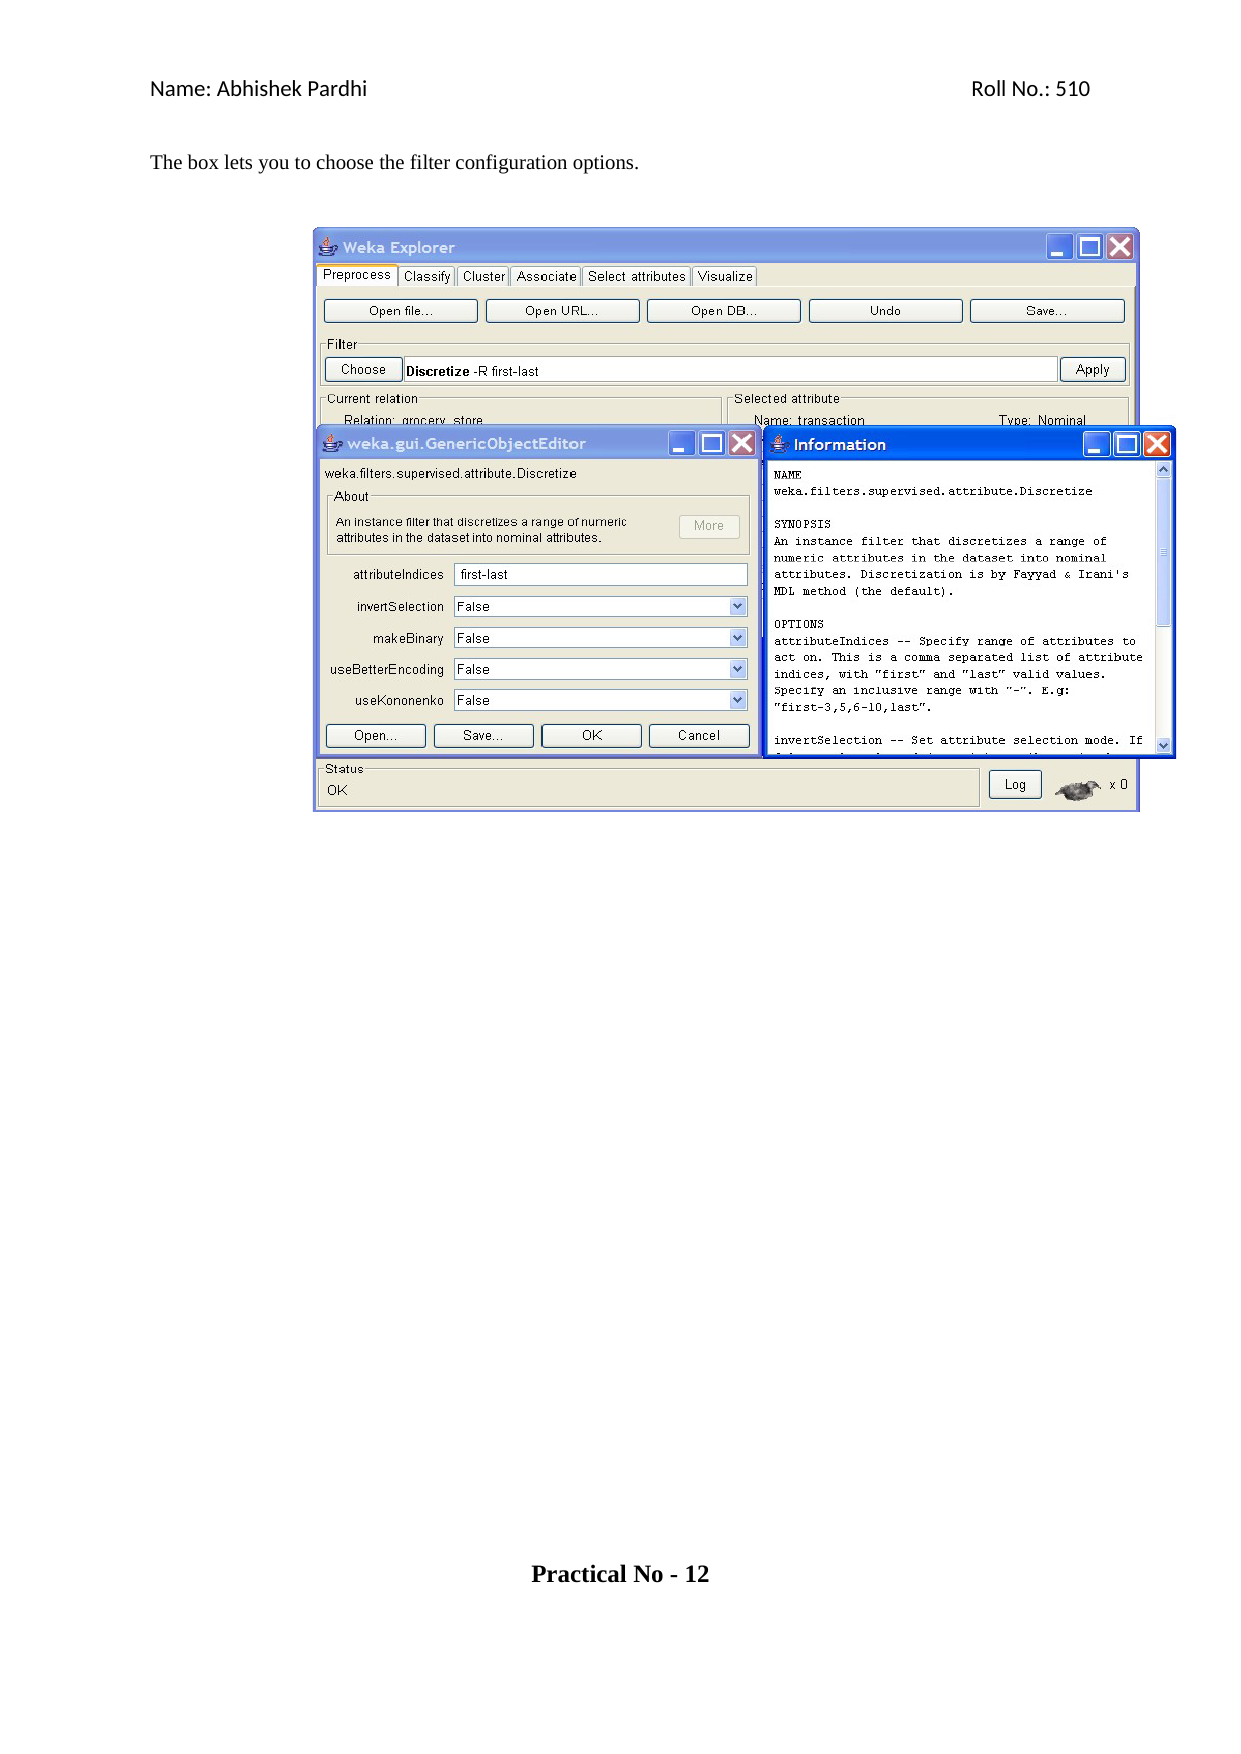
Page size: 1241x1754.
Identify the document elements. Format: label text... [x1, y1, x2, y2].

text The box lets you to choose the filter configuration options. [150, 150, 1090, 174]
text Practical No - 12 [150, 1559, 1090, 1588]
